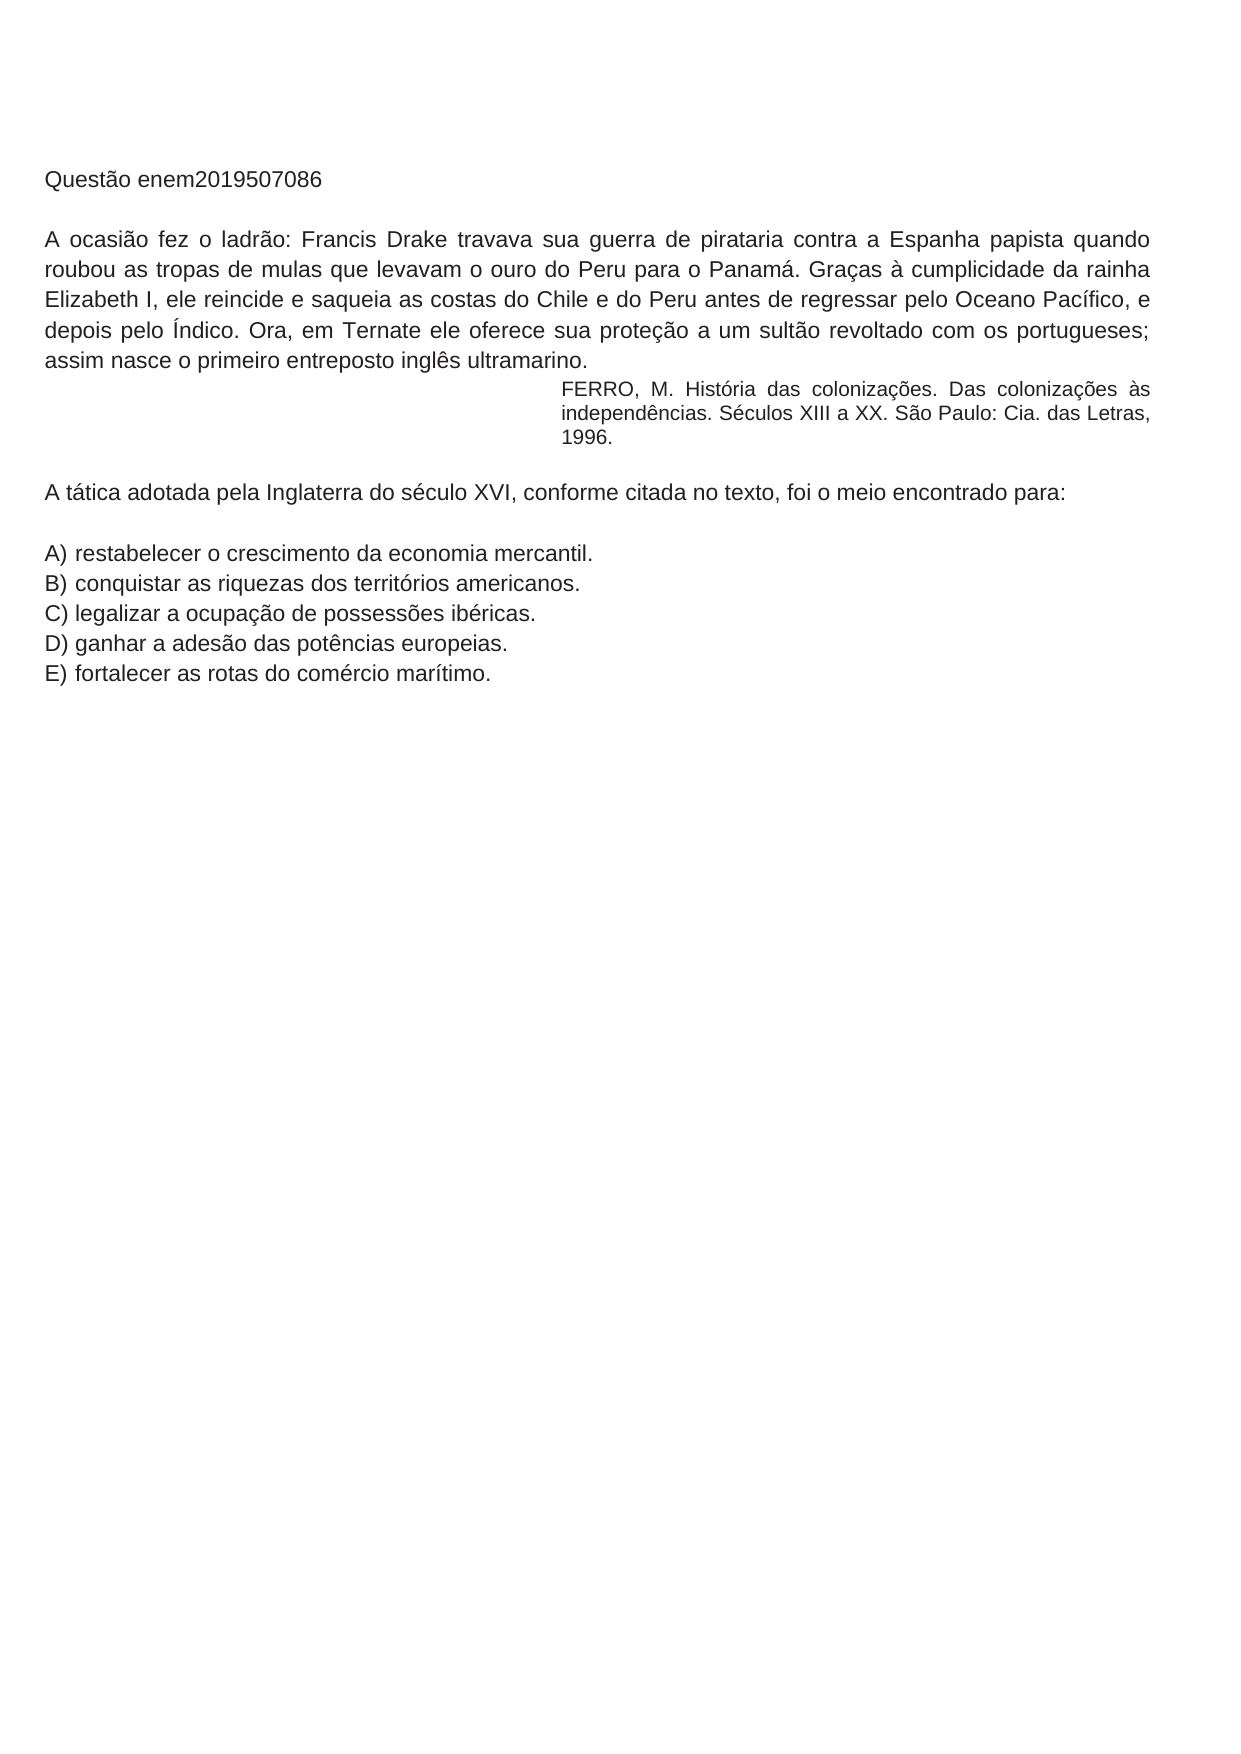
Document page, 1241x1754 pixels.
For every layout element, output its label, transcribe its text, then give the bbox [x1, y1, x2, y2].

list conquistar as riquezas dos territórios americanos. [44, 570, 1151, 596]
text A ocasião fez o ladrão: Francis Drake travava sua guerra de pirataria contra a Espanha papista quando roubou as tropas de mulas que levavam o ouro do Peru para o Panamá. Graças à cumplicidade da rainha Elizabeth I, ele reincide e saqueia as costas do Chile e do Peru antes de regressar pelo Oceano Pacífico, e depois pelo Índico. Ora, em Ternate ele oferece sua proteção a um sultão revoltado com os portugueses; assim nasce o primeiro entreposto inglês ultramarino. [44, 226, 1151, 373]
text FERRO, M. História das colonizações. Das colonizações às independências. Séculos XIII a XX. São Paulo: Cia. das Letras, 1996. [561, 377, 1151, 449]
list legalizar a ocupação de possessões ibéricas. [44, 600, 1151, 626]
text A tática adotada pela Inglaterra do século XVI, conforme citada no texto, foi o meio encontrado para: [44, 479, 1151, 506]
text Questão enem2019507086 [44, 166, 1151, 192]
list ganhar a adesão das potências europeias. [44, 630, 1151, 657]
list restabelecer o crescimento da economia mercantil. [44, 539, 1151, 566]
list fortalecer as rotas do comércio marítimo. [44, 660, 1151, 687]
